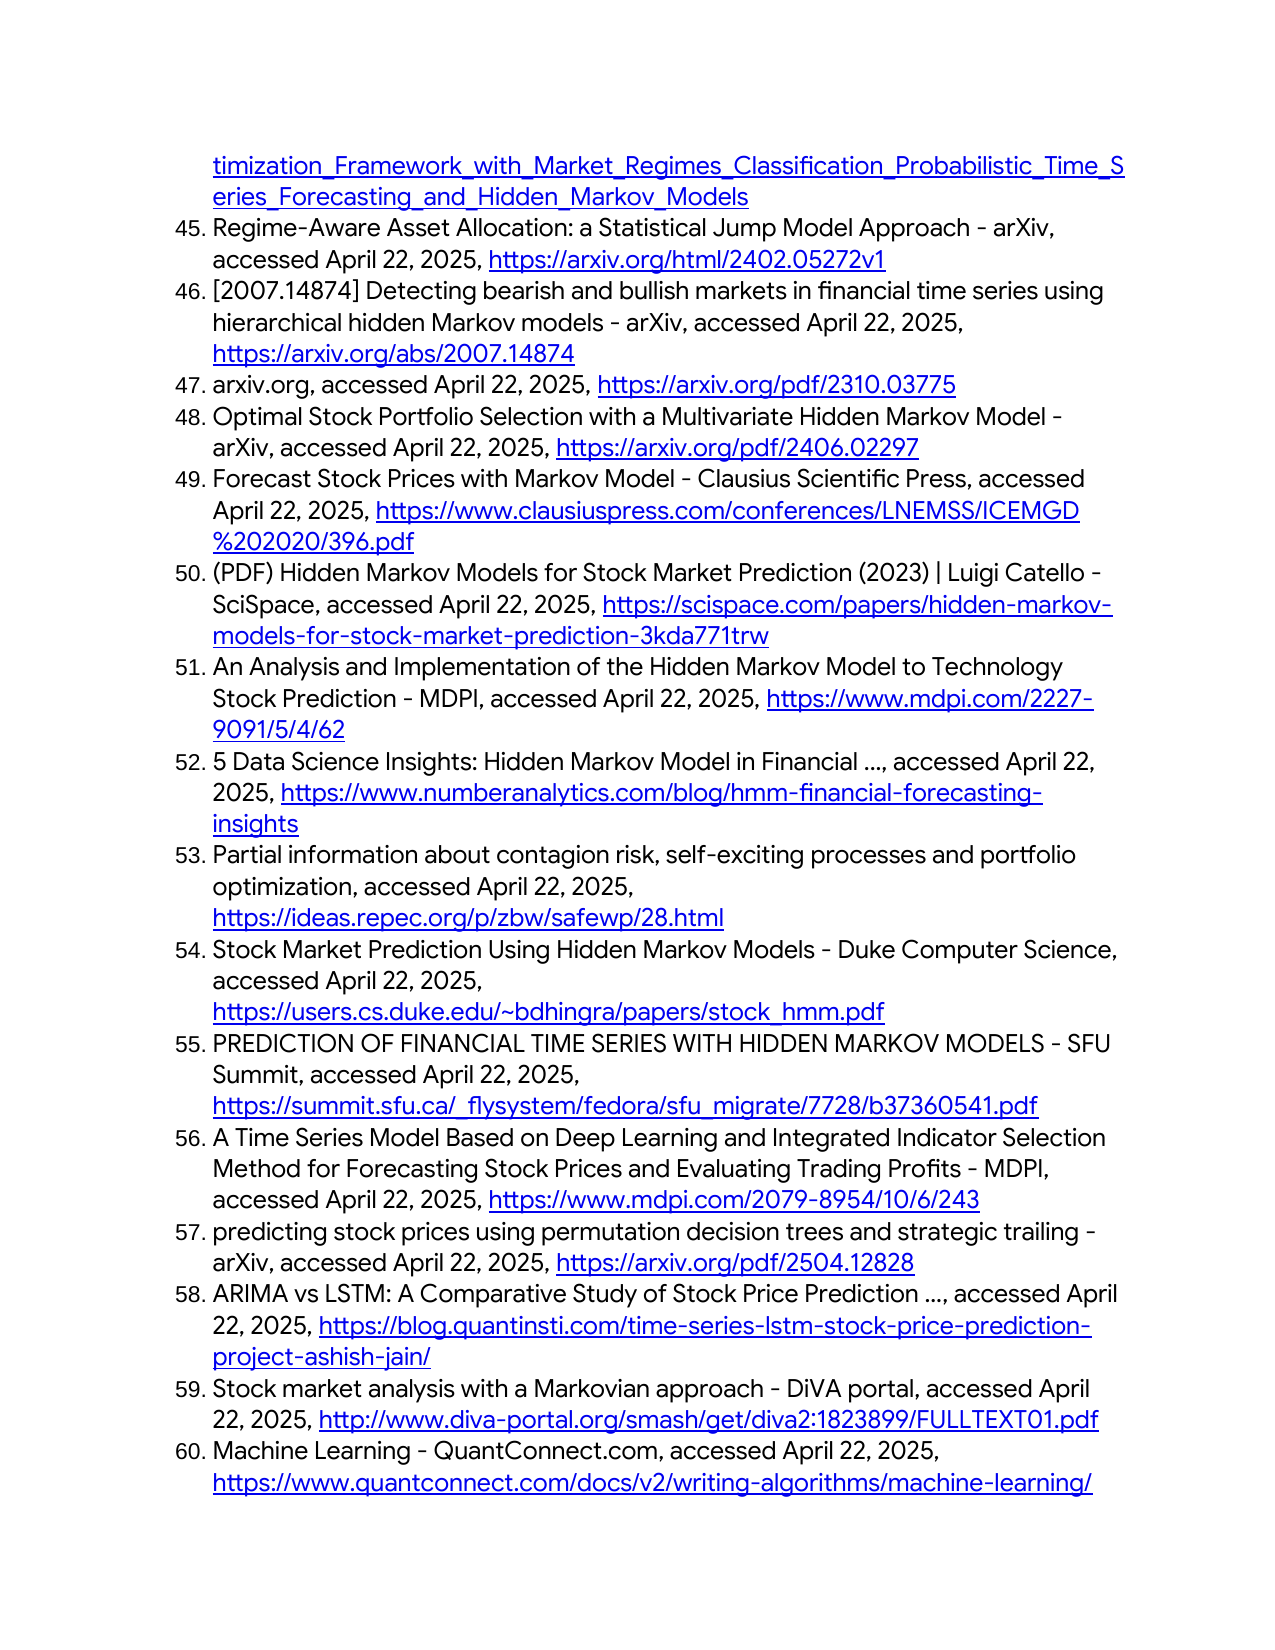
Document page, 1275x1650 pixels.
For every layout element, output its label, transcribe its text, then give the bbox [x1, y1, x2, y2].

list Forecast Stock Prices with Markov Model - Clausius Scientific Press, accessed April 22, 2025, https://www.clausiuspress.com/conferences/LNEMSS/ICEMGD%202020/396.pdf [175, 463, 1125, 558]
list Optimal Stock Portfolio Selection with a Multivariate Hidden Markov Model - arXiv, accessed April 22, 2025, https://arxiv.org/pdf/2406.02297 [175, 401, 1125, 463]
list Stock Market Prediction Using Hidden Markov Models - Duke Computer Science, accessed April 22, 2025, https://users.cs.duke.edu/~bdhingra/papers/stock_hmm.pdf [175, 934, 1125, 1028]
list 5 Data Science Insights: Hidden Markov Model in Financial ..., accessed April 22, 2025, https://www.numberanalytics.com/blog/hmm-financial-forecasting-insights [175, 746, 1125, 840]
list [175, 1436, 1125, 1498]
list PREDICTION OF FINANCIAL TIME SERIES WITH HIDDEN MARKOV MODELS - SFU Summit, accessed April 22, 2025, https://summit.sfu.ca/_flysystem/fedora/sfu_migrate/7728/b37360541.pdf [175, 1028, 1125, 1122]
list Regime-Aware Asset Allocation: a Statistical Jump Model Approach - arXiv, accessed April 22, 2025, https://arxiv.org/html/2402.05272v1 [175, 213, 1125, 275]
list predicting stock prices using permutation decision trees and strategic trailing - arXiv, accessed April 22, 2025, https://arxiv.org/pdf/2504.12828 [175, 1216, 1125, 1279]
list arxiv.org, accessed April 22, 2025, https://arxiv.org/pdf/2310.03775 [175, 369, 1125, 401]
list (PDF) Hidden Markov Models for Stock Market Prediction (2023) | Luigi Catello - SciSpace, accessed April 22, 2025, https://scispace.com/papers/hidden-markov-models-for-stock-market-prediction-3kda771trw [175, 558, 1125, 652]
list ARIMA vs LSTM: A Comparative Study of Stock Price Prediction ..., accessed April 22, 2025, https://blog.quantinsti.com/time-series-lstm-stock-price-prediction-project-ashish-jain/ [175, 1279, 1125, 1373]
list [2007.14874] Detecting bearish and bullish markets in financial time series using hierarchical hidden Markov models - arXiv, accessed April 22, 2025, https://arxiv.org/abs/2007.14874 [175, 275, 1125, 369]
list Stock market analysis with a Markovian approach - DiVA portal, accessed April 22, 2025, http://www.diva-portal.org/smash/get/diva2:1823899/FULLTEXT01.pdf [175, 1373, 1125, 1436]
list An Analysis and Implementation of the Hidden Markov Model to Technology Stock Prediction - MDPI, accessed April 22, 2025, https://www.mdpi.com/2227-9091/5/4/62 [175, 652, 1125, 746]
list A Time Series Model Based on Deep Learning and Integrated Indicator Selection Method for Forecasting Stock Prices and Evaluating Trading Profits - MDPI, accessed April 22, 2025, https://www.mdpi.com/2079-8954/10/6/243 [175, 1122, 1125, 1216]
list Partial information about contagion risk, self-exciting processes and portfolio optimization, accessed April 22, 2025, https://ideas.repec.org/p/zbw/safewp/28.html [175, 840, 1125, 934]
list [175, 150, 1125, 213]
